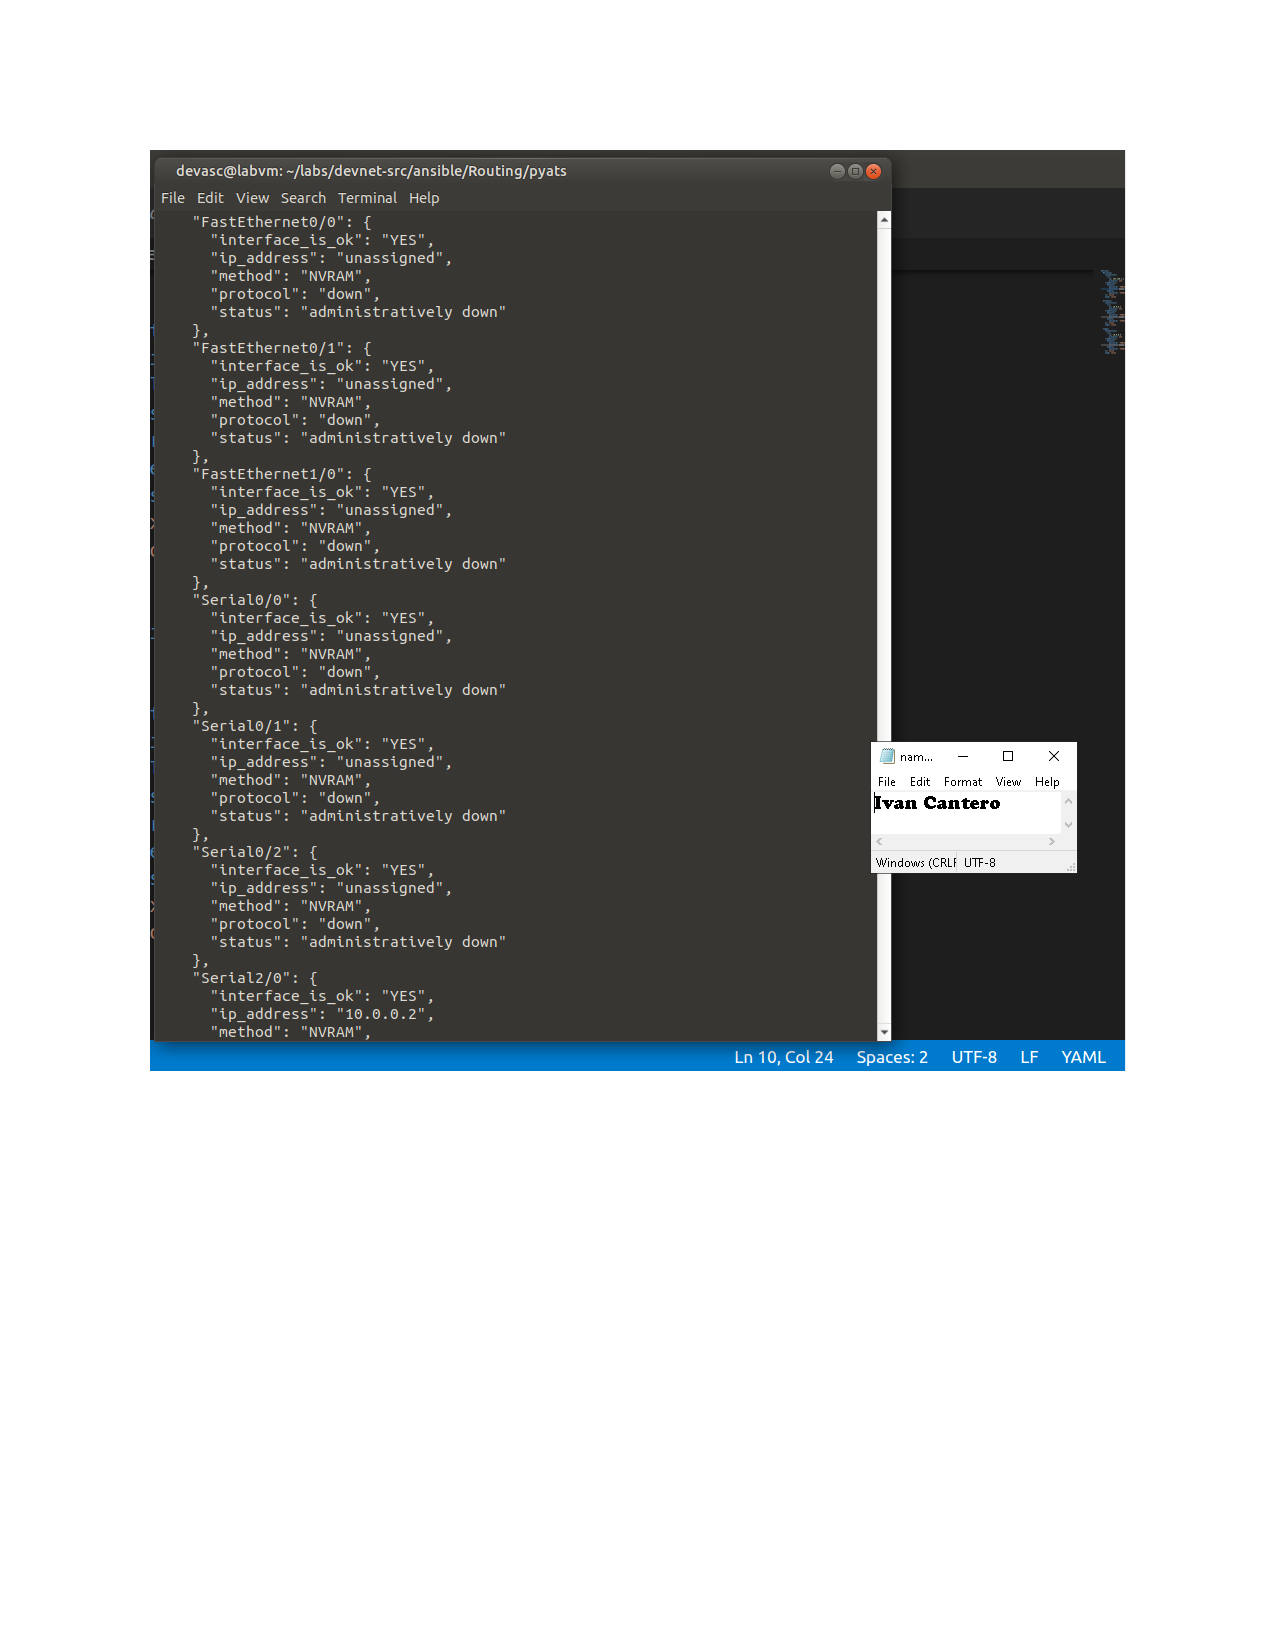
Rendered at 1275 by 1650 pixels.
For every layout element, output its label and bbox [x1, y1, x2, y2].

picture [150, 150, 1125, 1071]
